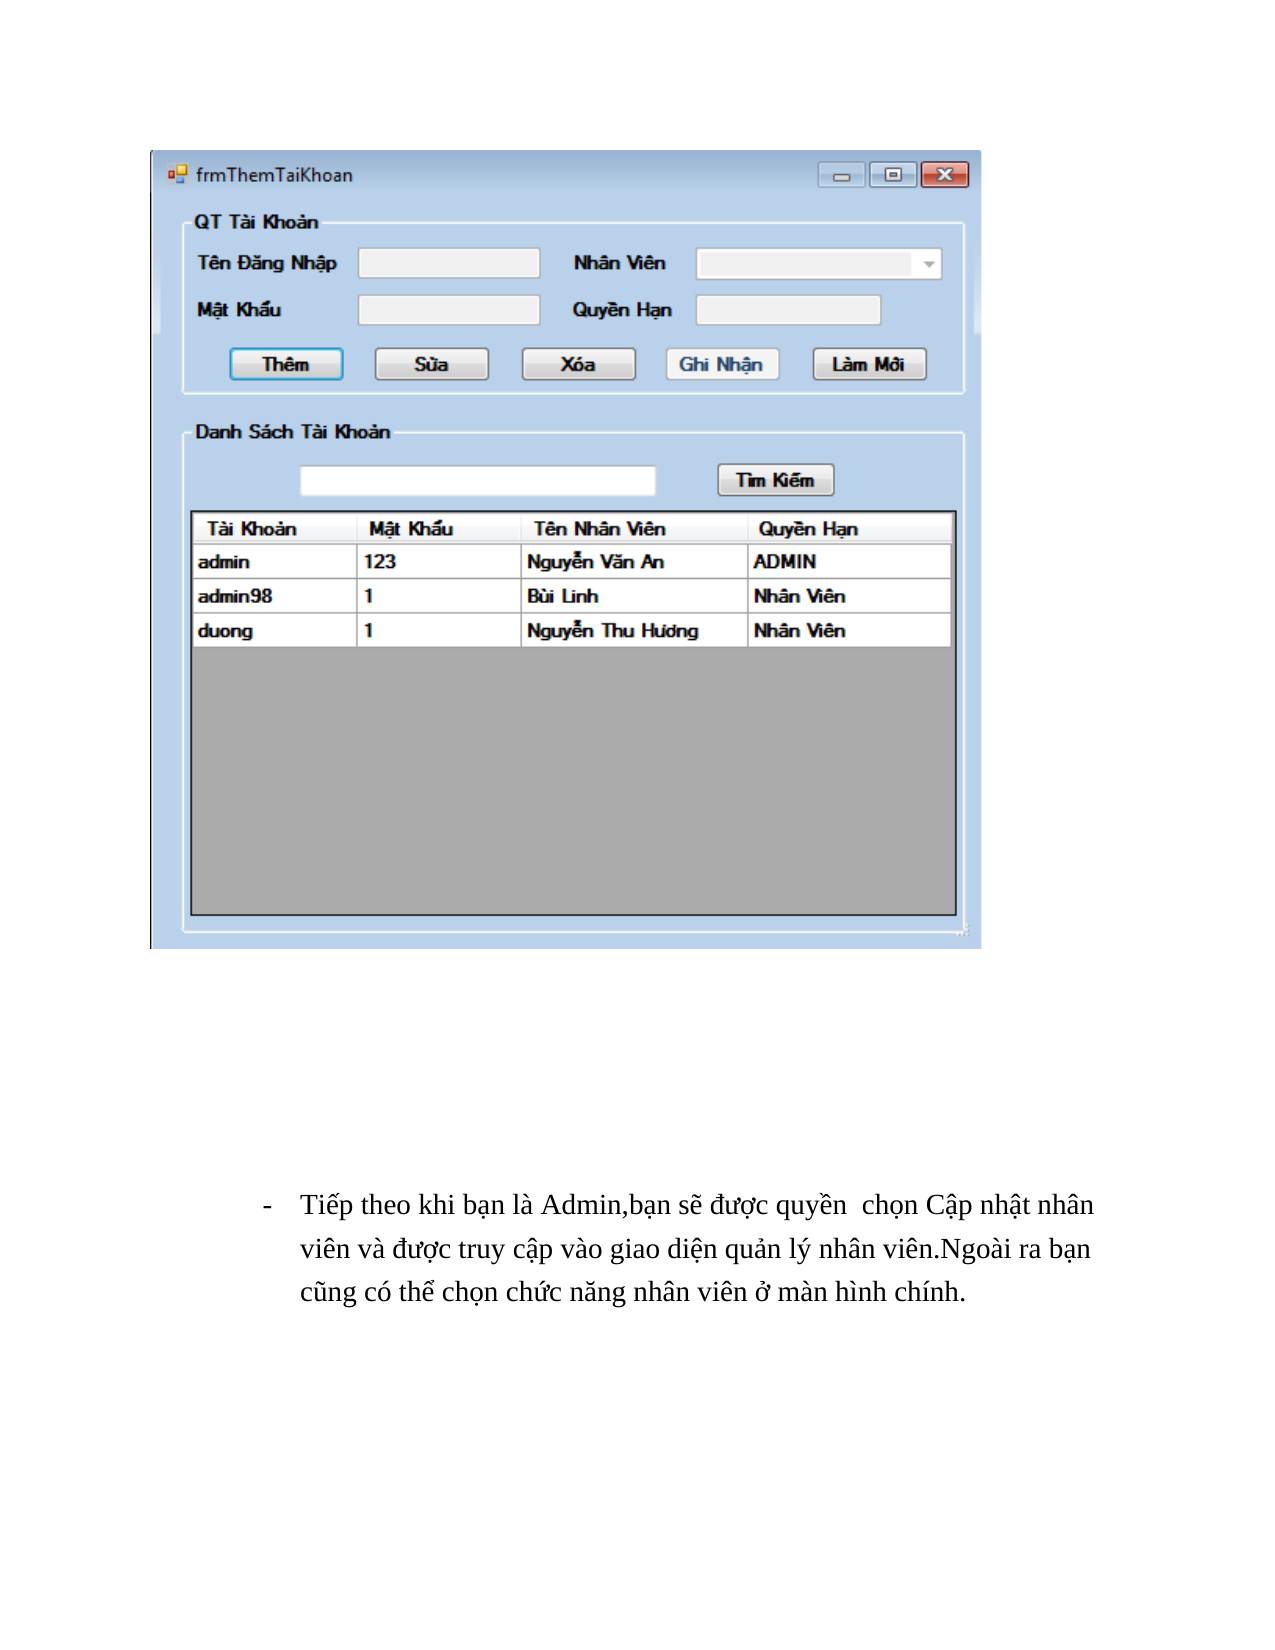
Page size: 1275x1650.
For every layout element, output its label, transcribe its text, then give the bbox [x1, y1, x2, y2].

list Tiếp theo khi bạn là Admin,bạn sẽ được quyền chọn Cập nhật nhân viên và được truy cập vào giao diện quản lý nhân viên.Ngoài ra bạn cũng có thể chọn chức năng nhân viên ở màn hình chính. [262, 1187, 1125, 1308]
picture [150, 150, 982, 949]
